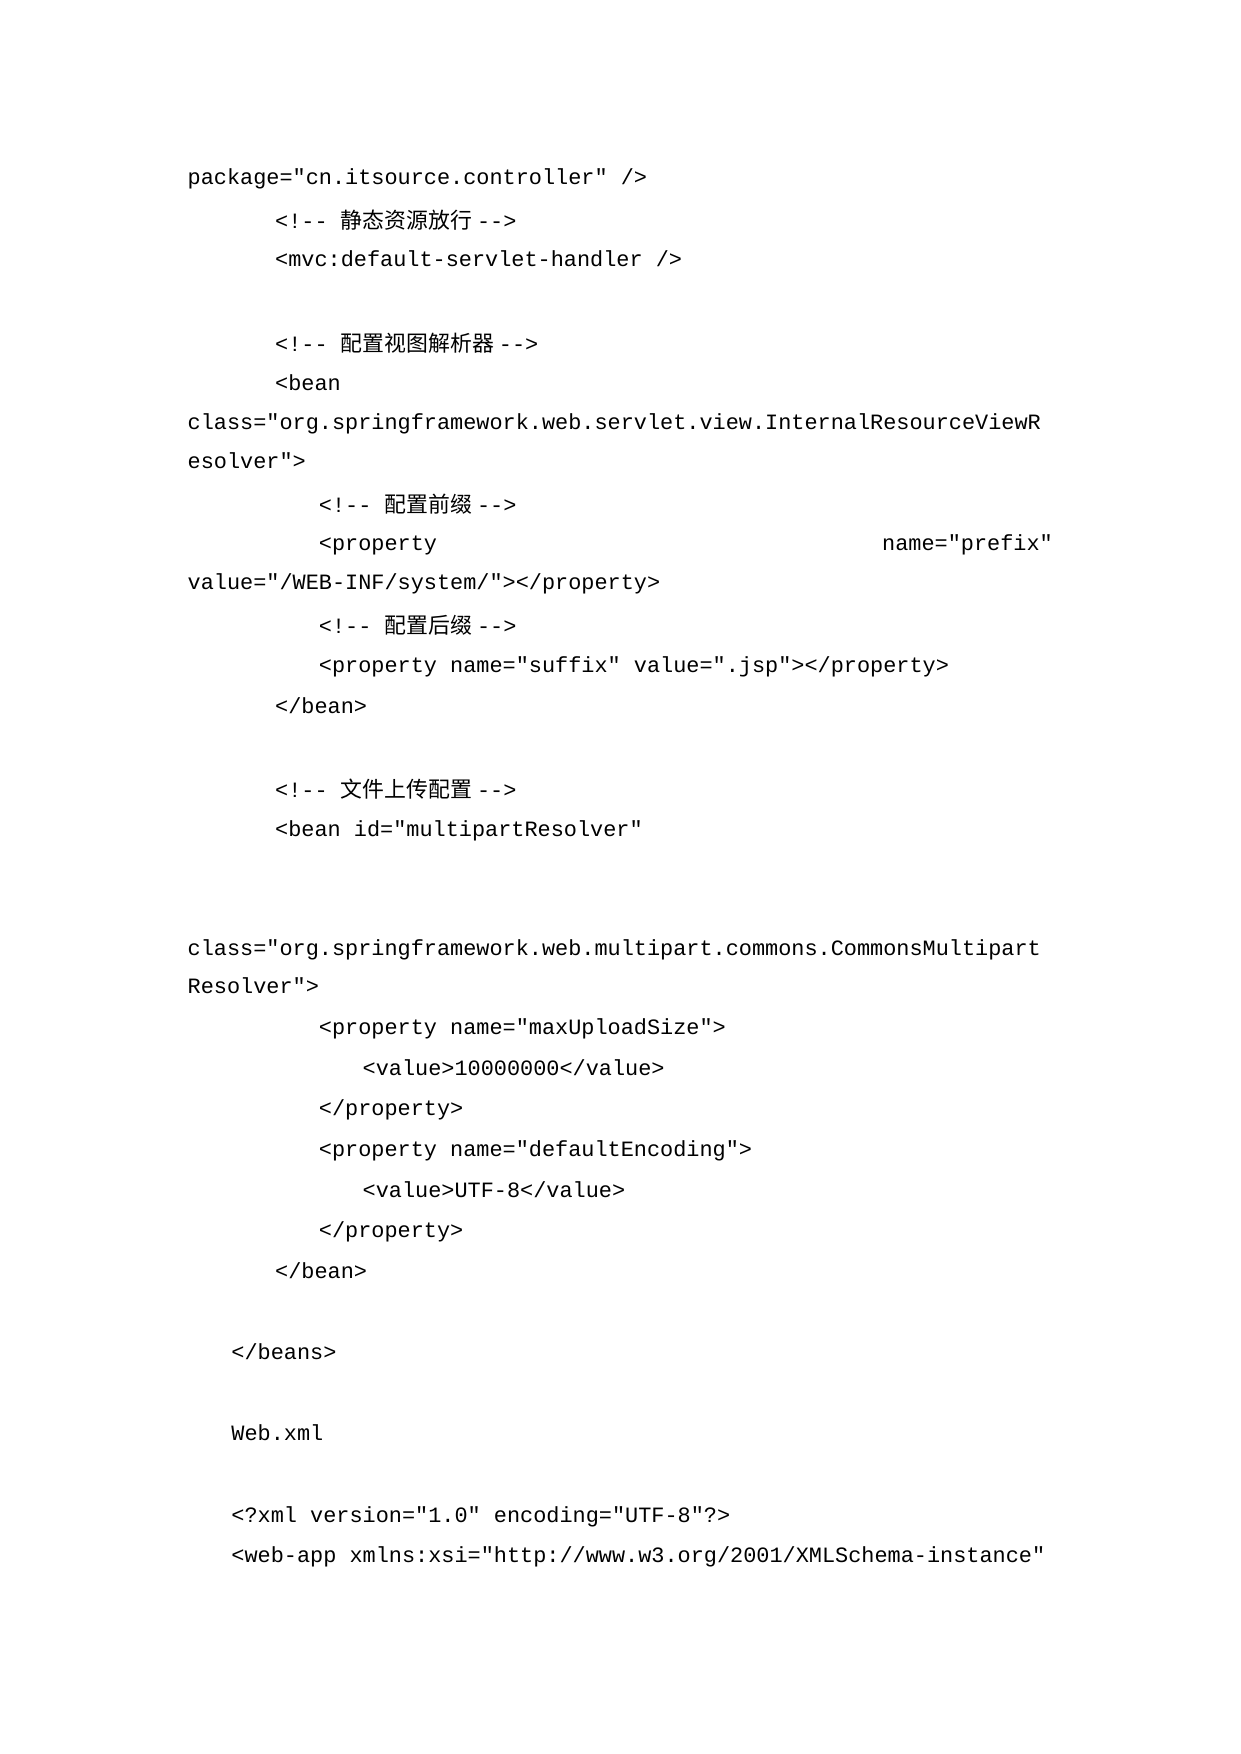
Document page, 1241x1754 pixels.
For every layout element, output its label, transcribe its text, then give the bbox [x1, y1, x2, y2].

text <!-- 配置视图解析器 --> [187, 326, 1053, 358]
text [187, 162, 1053, 194]
text </bean> [187, 1256, 1053, 1289]
text <value>10000000</value> [187, 1053, 1053, 1086]
text <web-app xmlns:xsi="http://www.w3.org/2001/XMLSchema-instance" [187, 1541, 1053, 1573]
text <property name="defaultEncoding"> [187, 1134, 1053, 1167]
text </beans> [187, 1337, 1053, 1370]
text <mvc:default-servlet-handler /> [187, 245, 1053, 277]
text <!-- 静态资源放行 --> [187, 203, 1053, 235]
text <bean id="multipartResolver" [187, 814, 1053, 847]
text <value>UTF-8</value> [187, 1175, 1053, 1207]
text </bean> [187, 691, 1053, 723]
text <bean class="org.springframework.web.servlet.view.InternalResourceViewResolver"> [187, 368, 1053, 478]
text <!-- 配置后缀 --> [187, 608, 1053, 641]
text <property name="suffix" value=".jsp"></property> [187, 650, 1053, 683]
text class="org.springframework.web.multipart.commons.CommonsMultipartResolver"> [187, 855, 1053, 1004]
text <property name="maxUploadSize"> [187, 1012, 1053, 1045]
text Web.xml [187, 1419, 1053, 1451]
text <!-- 配置前缀 --> [187, 487, 1053, 519]
text <property name="prefix" value="/WEB-INF/system/"></property> [187, 529, 1053, 600]
text <!-- 文件上传配置 --> [187, 772, 1053, 805]
text </property> [187, 1094, 1053, 1126]
text </property> [187, 1216, 1053, 1248]
text <?xml version="1.0" encoding="UTF-8"?> [187, 1500, 1053, 1532]
